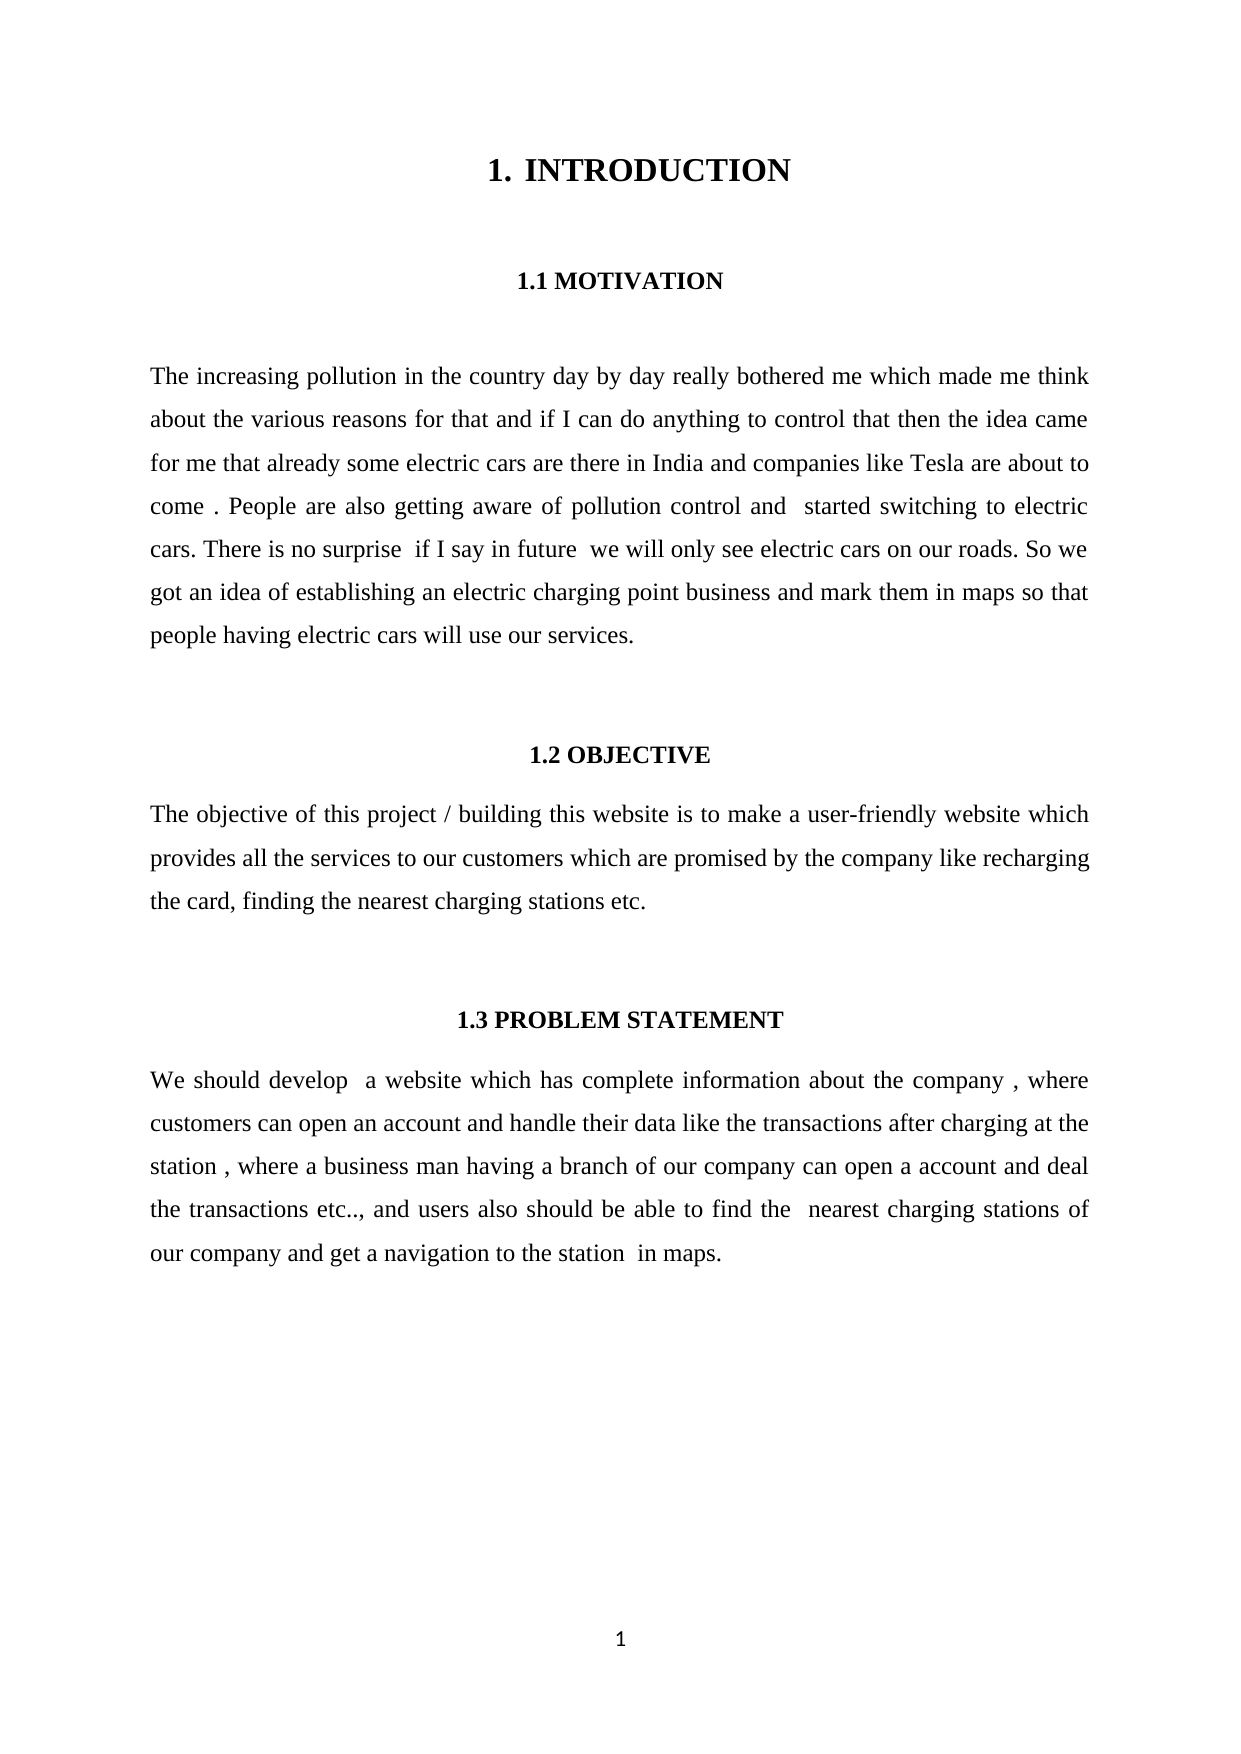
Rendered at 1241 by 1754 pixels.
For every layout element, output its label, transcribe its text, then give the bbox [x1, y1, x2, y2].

text 1.1 MOTIVATION [150, 266, 1090, 295]
text 1.3 PROBLEM STATEMENT [150, 1005, 1090, 1034]
text We should develop a website which has complete information about the company , where customers can open an account and handle their data like the transactions after charging at the station , where a business man having a branch of our company can open a account and deal the transactions etc.., and users also should be able to find the nearest charging stations of our company and get a navigation to the station in maps. [150, 1065, 1090, 1266]
text 1.2 OBJECTIVE [150, 740, 1090, 768]
text The objective of this project / building this website is to make a user-friendly website which provides all the services to our customers which are promised by the company like recharging the card, finding the nearest charging stations etc. [150, 799, 1090, 914]
text The increasing pollution in the country day by day really bothered me which made me think about the various reasons for that and if I can do anything to control that then the idea came for me that already some electric cars are there in India and companies like Tesla are about to come . People are also getting aware of pollution control and started switching to electric cars. There is no surprise if I say in future we will only see electric cars on our roads. So we got an idea of establishing an electric charging point business and mark them in maps so that people having electric cars will use our services. [150, 361, 1090, 649]
list INTRODUCTION [187, 150, 1090, 188]
